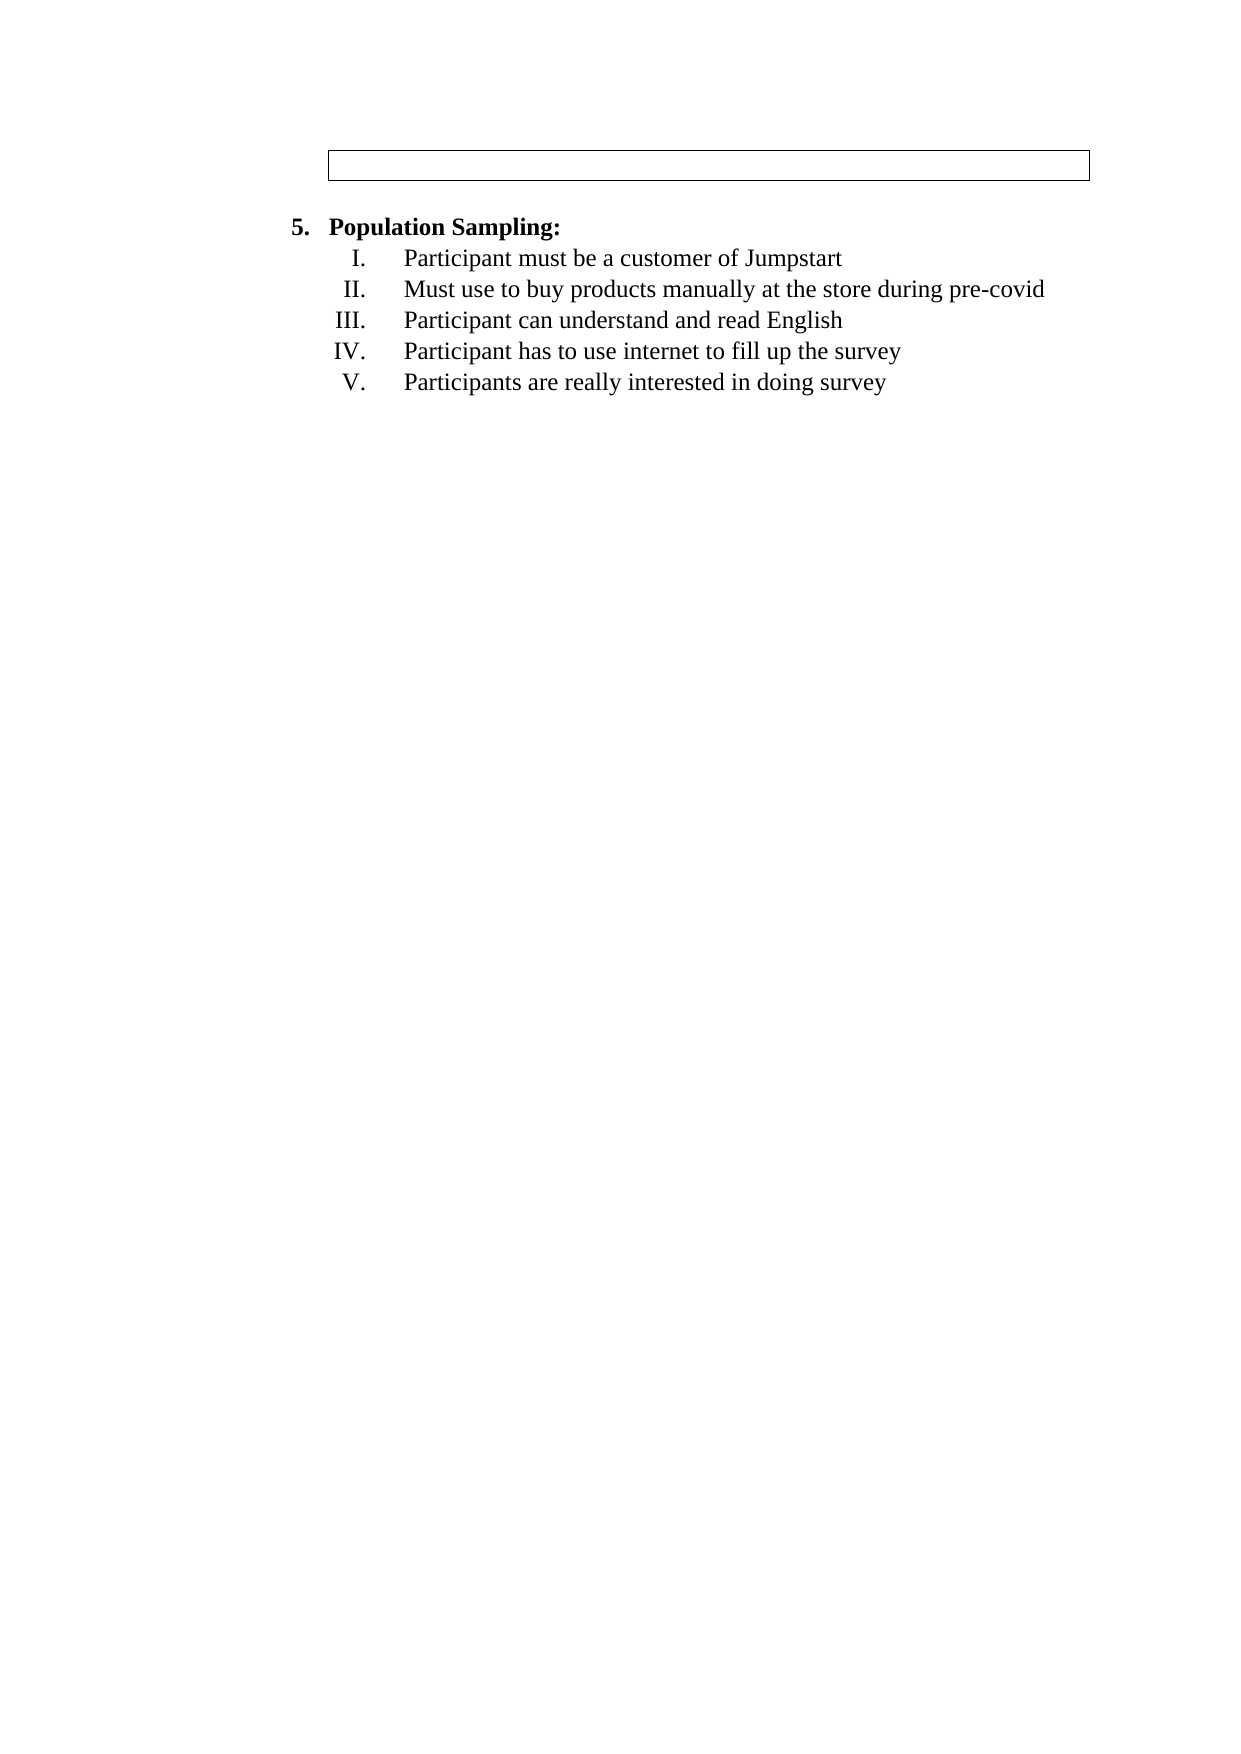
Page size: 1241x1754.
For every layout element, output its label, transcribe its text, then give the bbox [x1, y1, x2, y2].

list Population Sampling: [291, 212, 1090, 241]
list Participants are really interested in doing survey [366, 367, 1090, 396]
list Participant has to use internet to fill up the survey [366, 336, 1090, 365]
list Participant must be a customer of Jumpstart [366, 243, 1090, 272]
list Must use to buy products manually at the store during pre-covid [366, 274, 1090, 303]
list Participant can understand and read English [366, 305, 1090, 334]
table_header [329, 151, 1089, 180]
